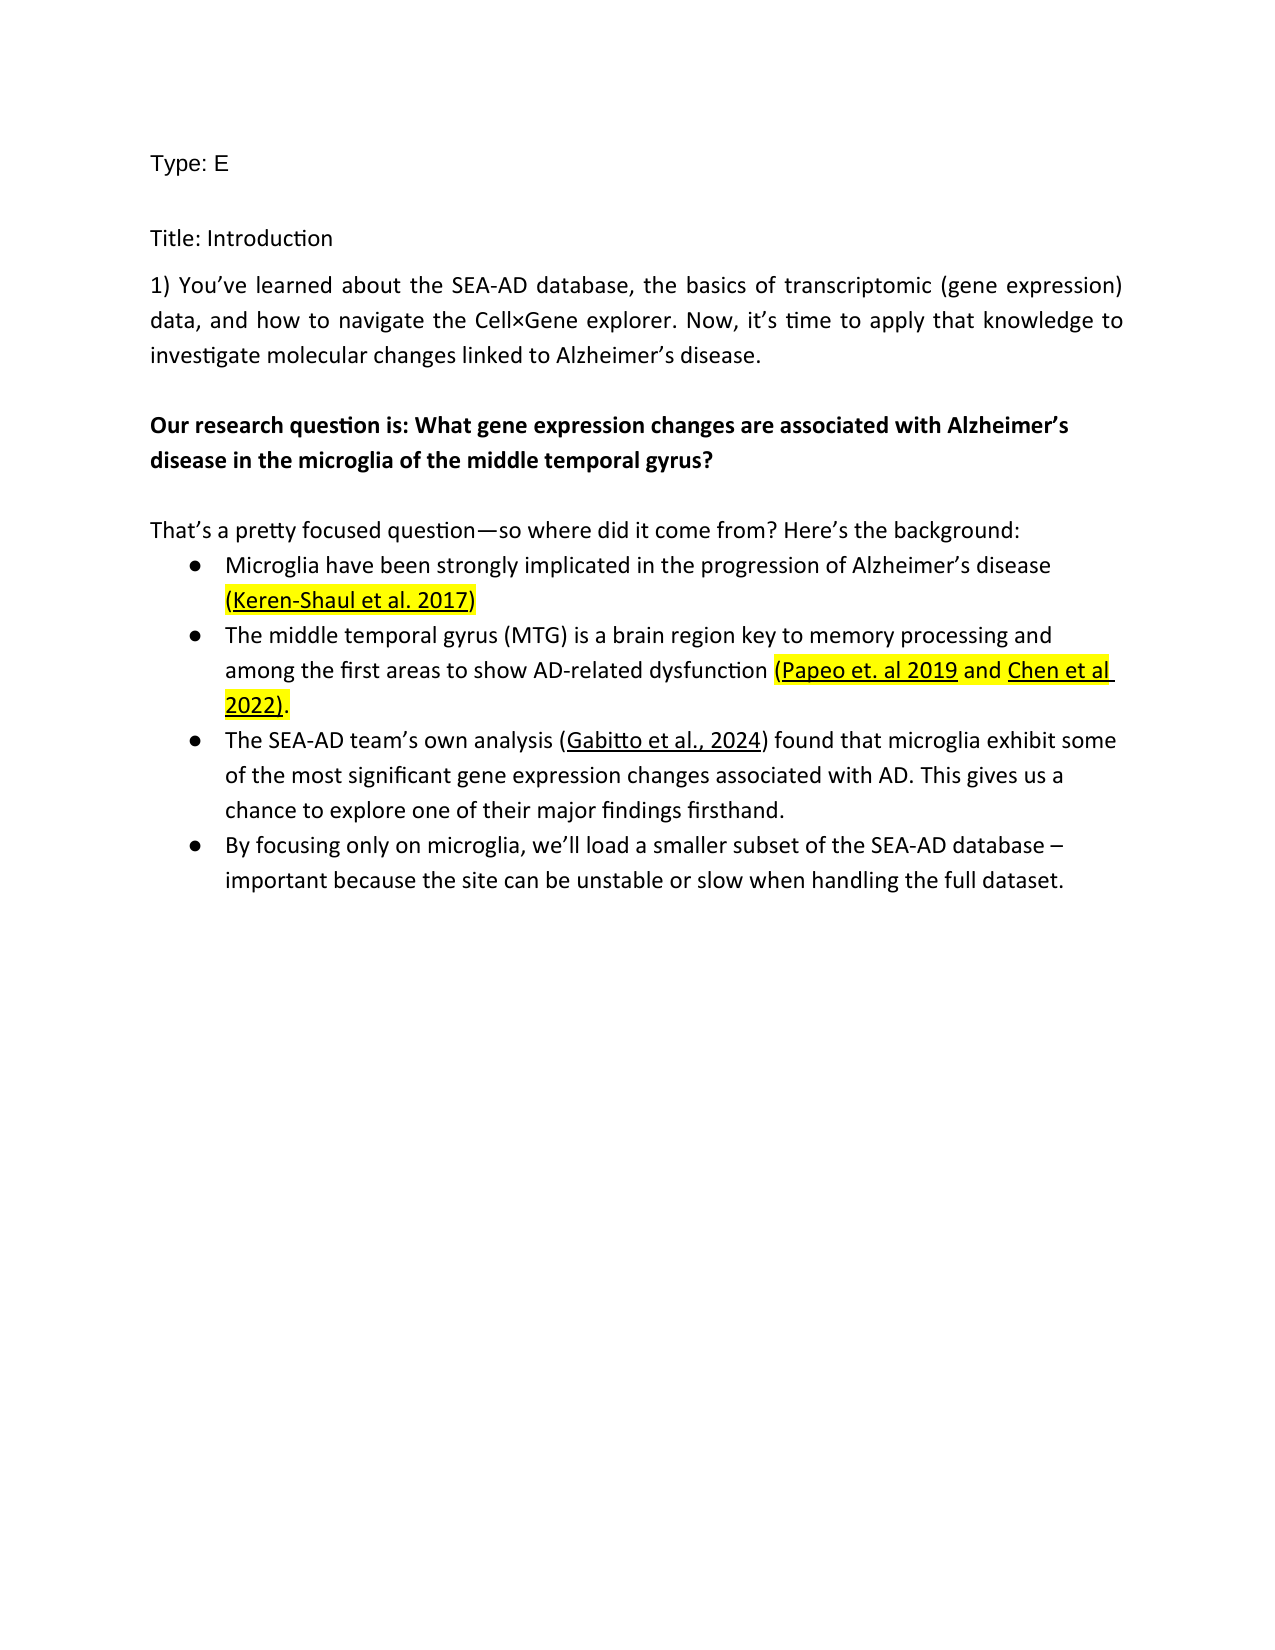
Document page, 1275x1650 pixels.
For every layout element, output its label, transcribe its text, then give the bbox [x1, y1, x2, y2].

text That’s a pretty focused question—so where did it come from? Here’s the background: [150, 514, 1125, 545]
list The middle temporal gyrus (MTG) is a brain region key to memory processing and among the first areas to show AD-related dysfunction (Papeo et. al 2019 and Chen et al 2022). [187, 619, 1125, 720]
subtitle Title: Introduction [150, 222, 1125, 252]
list Microglia have been strongly implicated in the progression of Alzheimer’s disease (Keren-Shaul et al. 2017) [187, 549, 1125, 615]
list By focusing only on microglia, we’ll load a smaller subset of the SEA-AD database – important because the site can be unstable or slow when handling the full dataset. [187, 829, 1125, 895]
text 1) You’ve learned about the SEA-AD database, the basics of transcriptomic (gene expression) data, and how to navigate the Cell×Gene explorer. Now, it’s time to apply that knowledge to investigate molecular changes linked to Alzheimer’s disease. [150, 269, 1125, 370]
text Our research question is: What gene expression changes are associated with Alzheimer’s disease in the microglia of the middle temporal gyrus? [150, 409, 1125, 475]
list The SEA-AD team’s own analysis (Gabitto et al., 2024) found that microglia exhibit some of the most significant gene expression changes associated with AD. This gives us a chance to explore one of their major findings firsthand. [187, 724, 1125, 825]
text Type: E [150, 150, 1125, 176]
